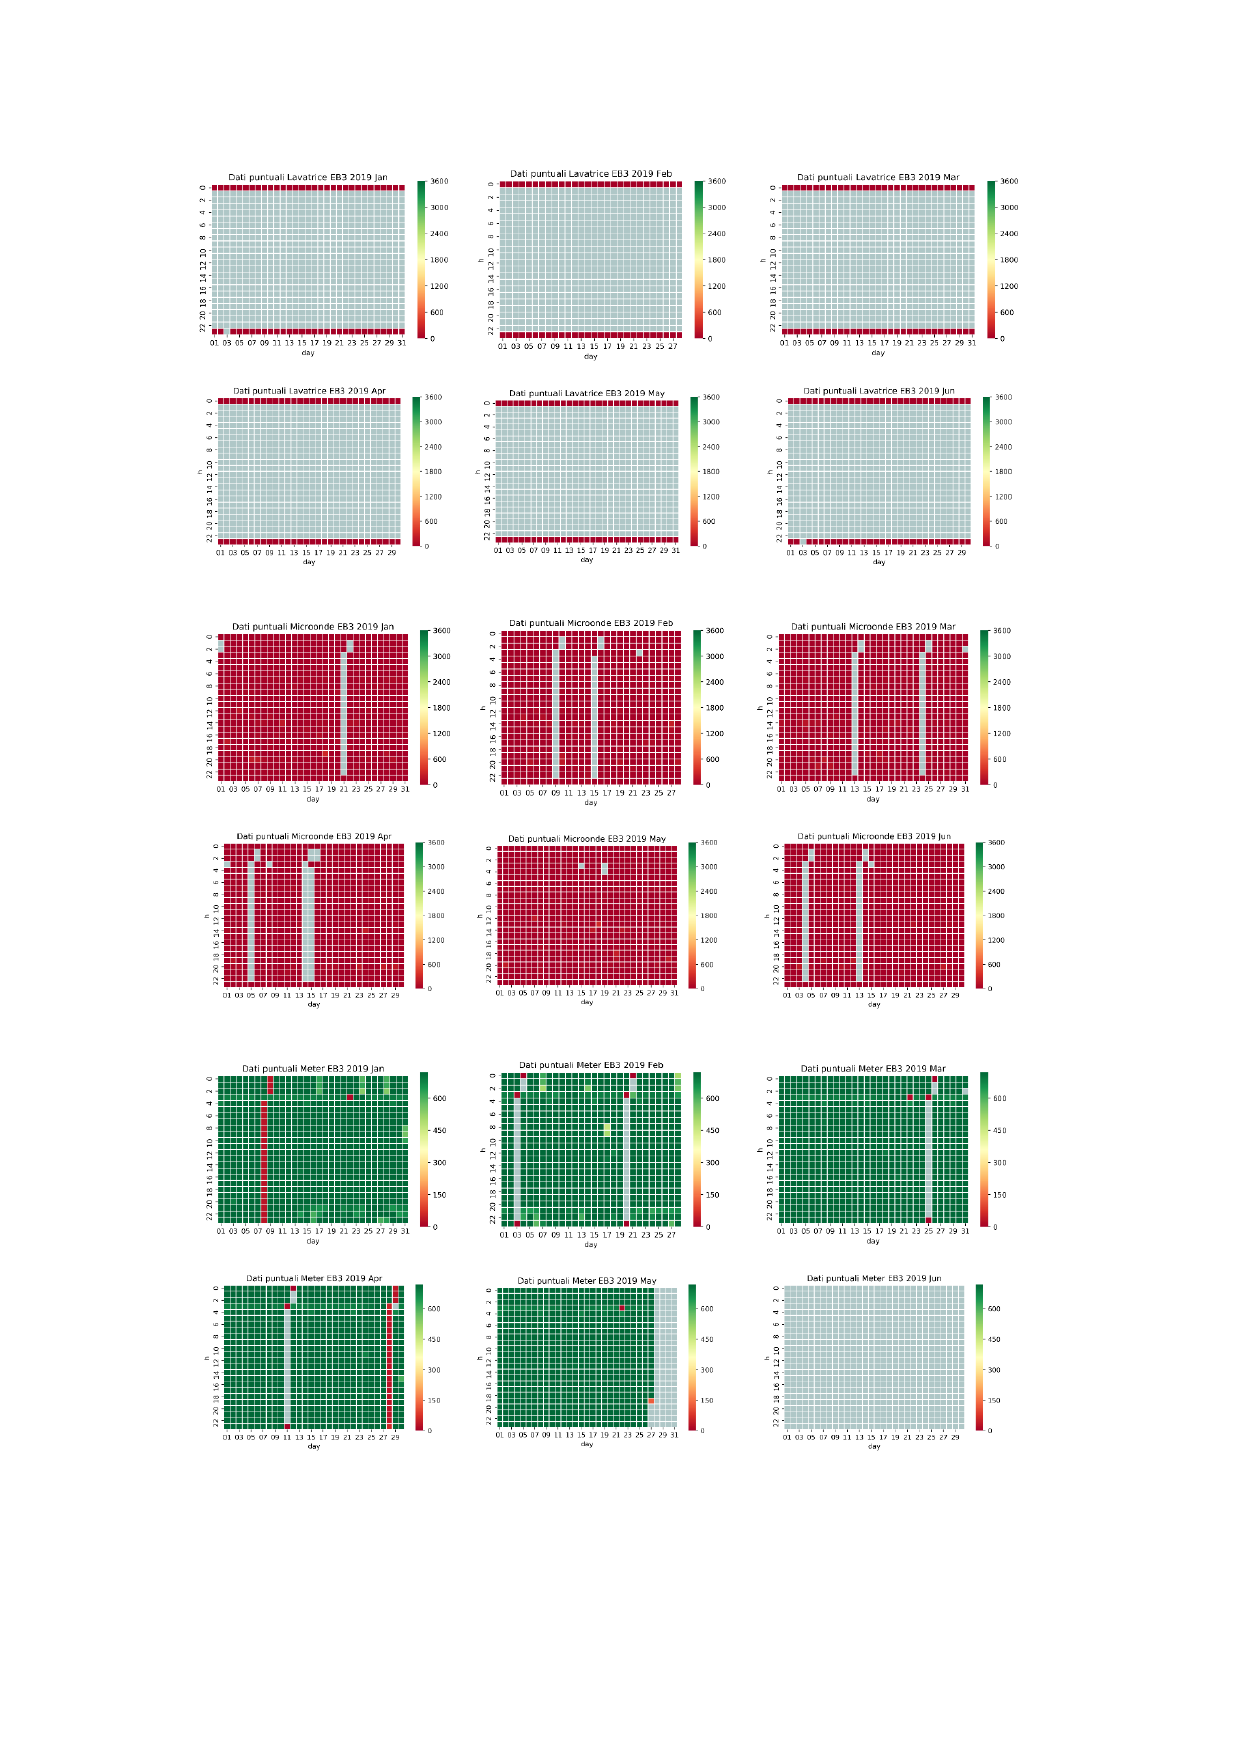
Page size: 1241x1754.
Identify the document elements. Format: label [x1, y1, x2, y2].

picture [197, 1039, 1044, 1463]
picture [197, 597, 1044, 1021]
picture [189, 147, 1052, 579]
